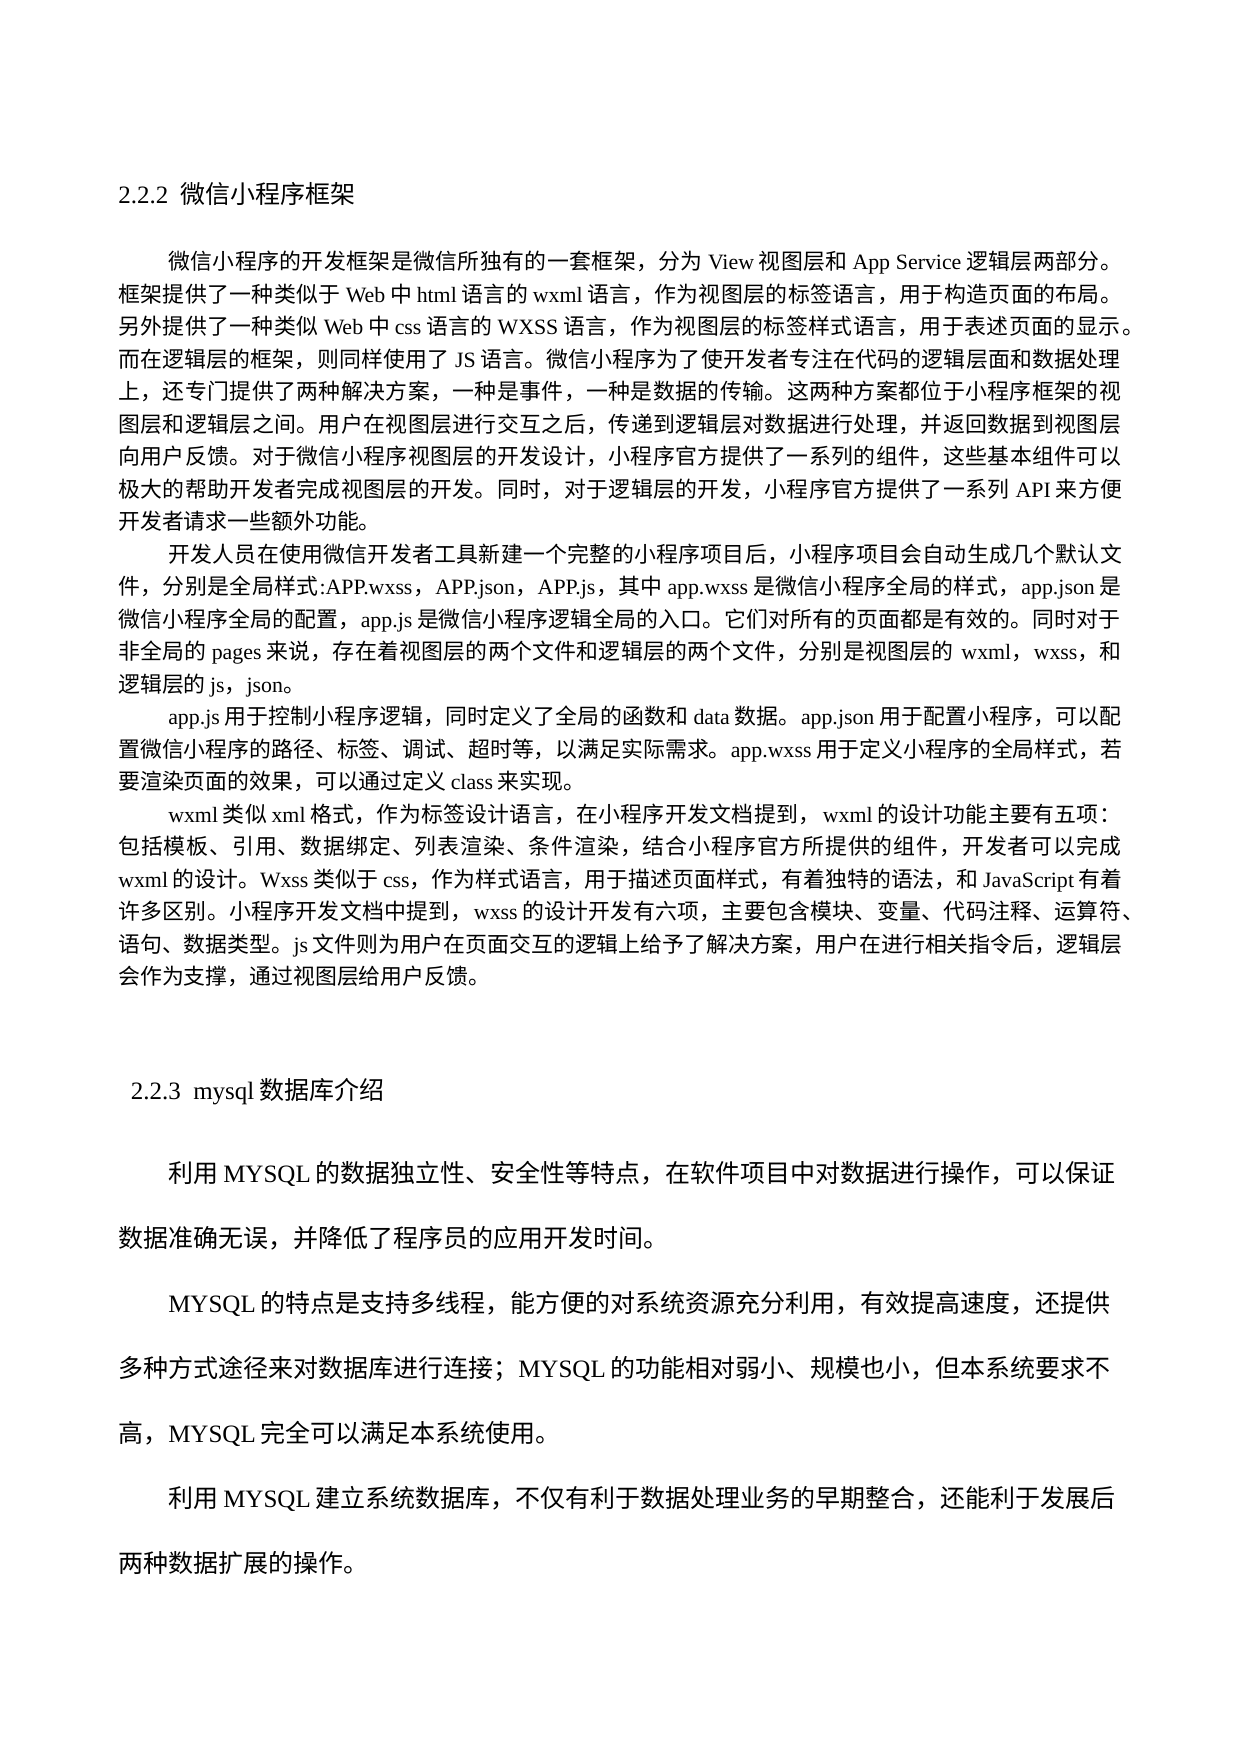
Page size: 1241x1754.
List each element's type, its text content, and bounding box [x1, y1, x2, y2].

text 利用MYSQL建立系统数据库，不仅有利于数据处理业务的早期整合，还能利于发展后两种数据扩展的操作。 [118, 1464, 1122, 1594]
text wxml类似xml格式，作为标签设计语言，在小程序开发文档提到，wxml的设计功能主要有五项：包括模板、引用、数据绑定、列表渲染、条件渲染，结合小程序官方所提供的组件，开发者可以完成wxml的设计。Wxss类似于css，作为样式语言，用于描述页面样式，有着独特的语法，和JavaScript有着许多区别。小程序开发文档中提到，wxss的设计开发有六项，主要包含模块、变量、代码注释、运算符、语句、数据类型。js文件则为用户在页面交互的逻辑上给予了解决方案，用户在进行相关指令后，逻辑层会作为支撑，通过视图层给用户反馈。 [118, 796, 1122, 991]
text 开发人员在使用微信开发者工具新建一个完整的小程序项目后，小程序项目会自动生成几个默认文件，分别是全局样式:APP.wxss，APP.json，APP.js，其中app.wxss是微信小程序全局的样式，app.json是微信小程序全局的配置，app.js是微信小程序逻辑全局的入口。它们对所有的页面都是有效的。同时对于非全局的pages来说，存在着视图层的两个文件和逻辑层的两个文件，分别是视图层的wxml，wxss，和逻辑层的js，json。 [118, 536, 1122, 699]
text app.js用于控制小程序逻辑，同时定义了全局的函数和data数据。app.json用于配置小程序，可以配置微信小程序的路径、标签、调试、超时等，以满足实际需求。app.wxss用于定义小程序的全局样式，若要渲染页面的效果，可以通过定义class来实现。 [118, 699, 1122, 796]
text 微信小程序的开发框架是微信所独有的一套框架，分为View视图层和App Service逻辑层两部分。框架提供了一种类似于Web中html语言的wxml语言，作为视图层的标签语言，用于构造页面的布局。另外提供了一种类似Web中css语言的WXSS语言，作为视图层的标签样式语言，用于表述页面的显示。而在逻辑层的框架，则同样使用了JS语言。微信小程序为了使开发者专注在代码的逻辑层面和数据处理上，还专门提供了两种解决方案，一种是事件，一种是数据的传输。这两种方案都位于小程序框架的视图层和逻辑层之间。用户在视图层进行交互之后，传递到逻辑层对数据进行处理，并返回数据到视图层向用户反馈。对于微信小程序视图层的开发设计，小程序官方提供了一系列的组件，这些基本组件可以极大的帮助开发者完成视图层的开发。同时，对于逻辑层的开发，小程序官方提供了一系列API来方便开发者请求一些额外功能。 [118, 244, 1122, 536]
subtitle 2.2.2 微信小程序框架 [118, 161, 1122, 226]
text MYSQL的特点是支持多线程，能方便的对系统资源充分利用，有效提高速度，还提供多种方式途径来对数据库进行连接；MYSQL的功能相对弱小、规模也小，但本系统要求不高，MYSQL完全可以满足本系统使用。 [118, 1269, 1122, 1464]
text 利用MYSQL的数据独立性、安全性等特点，在软件项目中对数据进行操作，可以保证数据准确无误，并降低了程序员的应用开发时间。 [118, 1139, 1122, 1269]
subtitle 2.2.3 mysql数据库介绍 [118, 1056, 1122, 1121]
